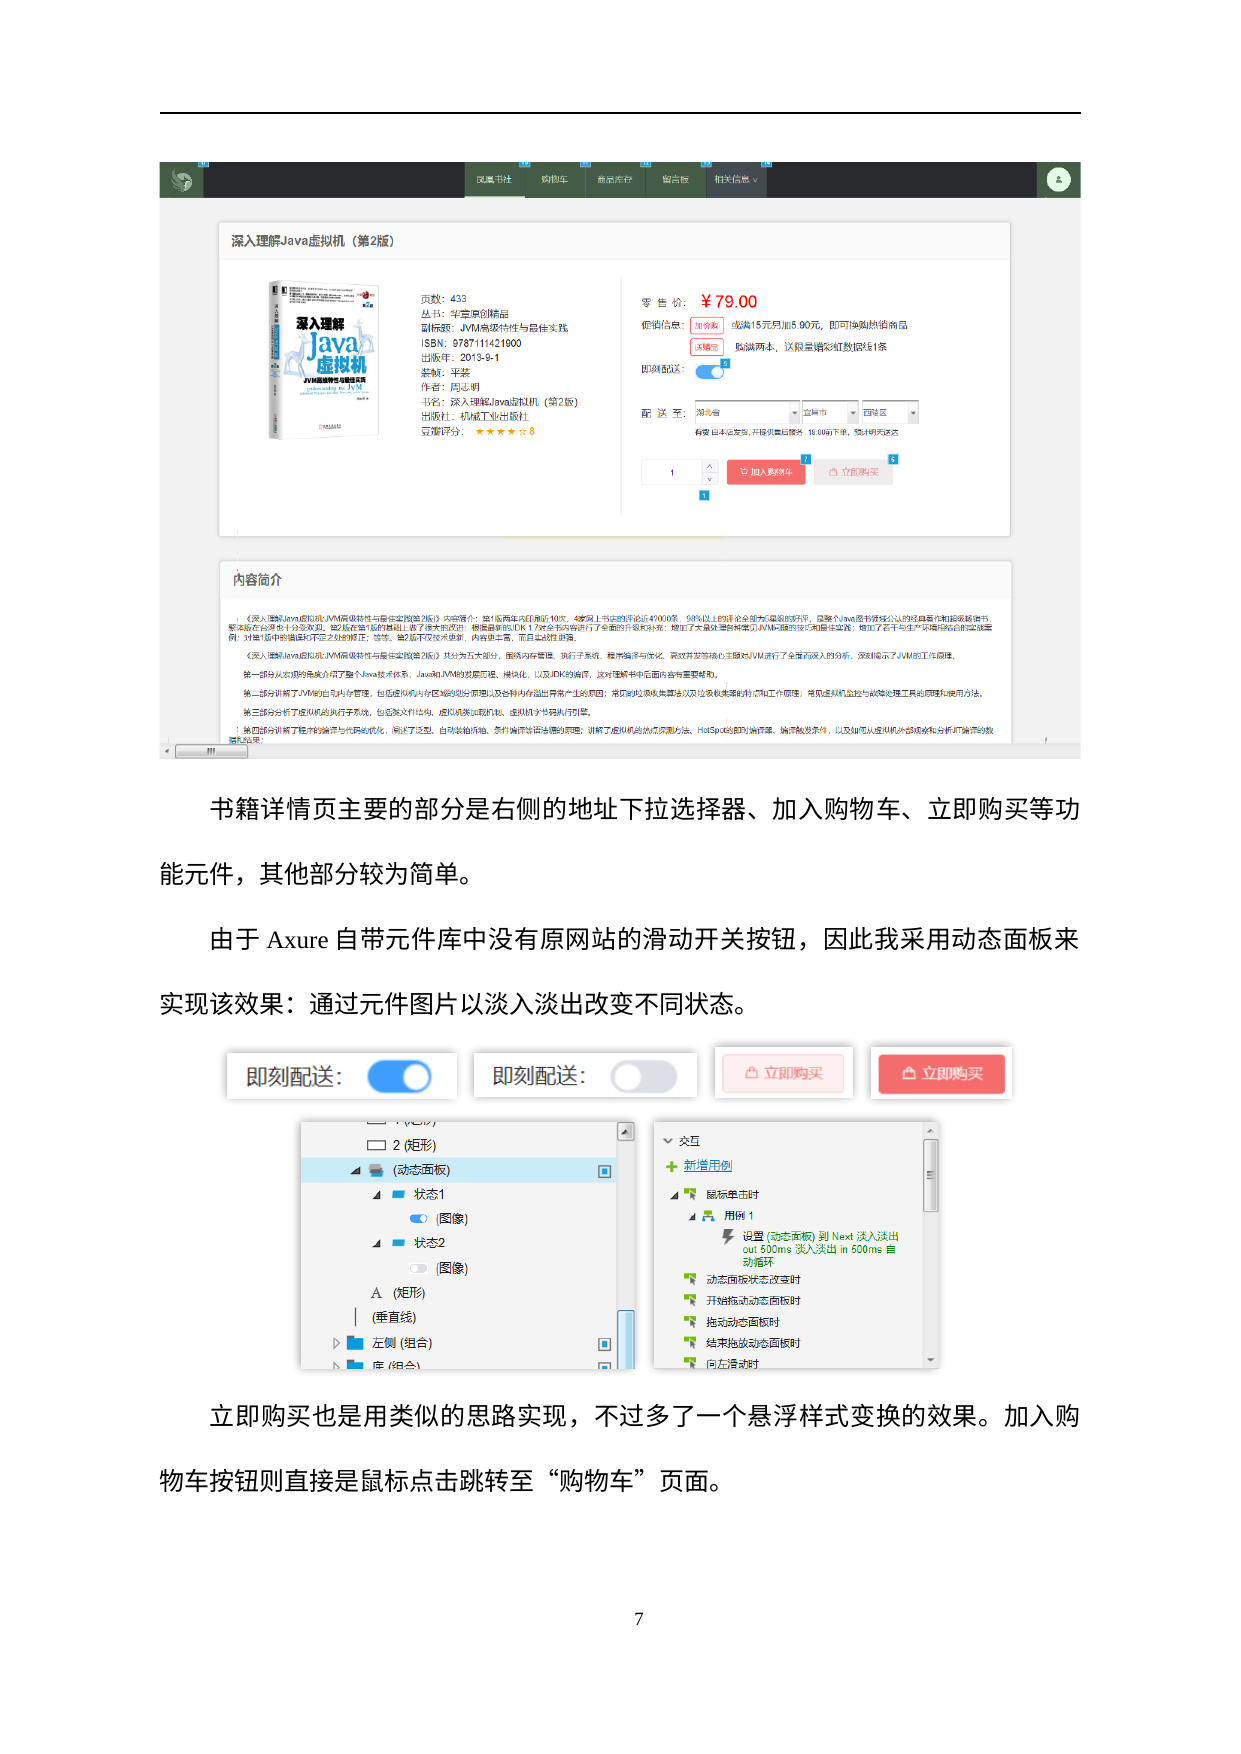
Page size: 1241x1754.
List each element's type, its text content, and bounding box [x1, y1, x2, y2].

text 由于Axure自带元件库中没有原网站的滑动开关按钮，因此我采用动态面板来实现该效果：通过元件图片以淡入淡出改变不同状态。 [159, 905, 1081, 1035]
picture [159, 162, 1081, 759]
picture [227, 1053, 457, 1099]
picture [715, 1047, 853, 1098]
text 立即购买也是用类似的思路实现，不过多了一个悬浮样式变换的效果。加入购物车按钮则直接是鼠标点击跳转至“购物车”页面。 [159, 1382, 1081, 1512]
picture [301, 1122, 635, 1369]
picture [474, 1053, 697, 1097]
picture [654, 1122, 939, 1369]
picture [871, 1047, 1012, 1099]
text 书籍详情页主要的部分是右侧的地址下拉选择器、加入购物车、立即购买等功能元件，其他部分较为简单。 [159, 775, 1081, 905]
